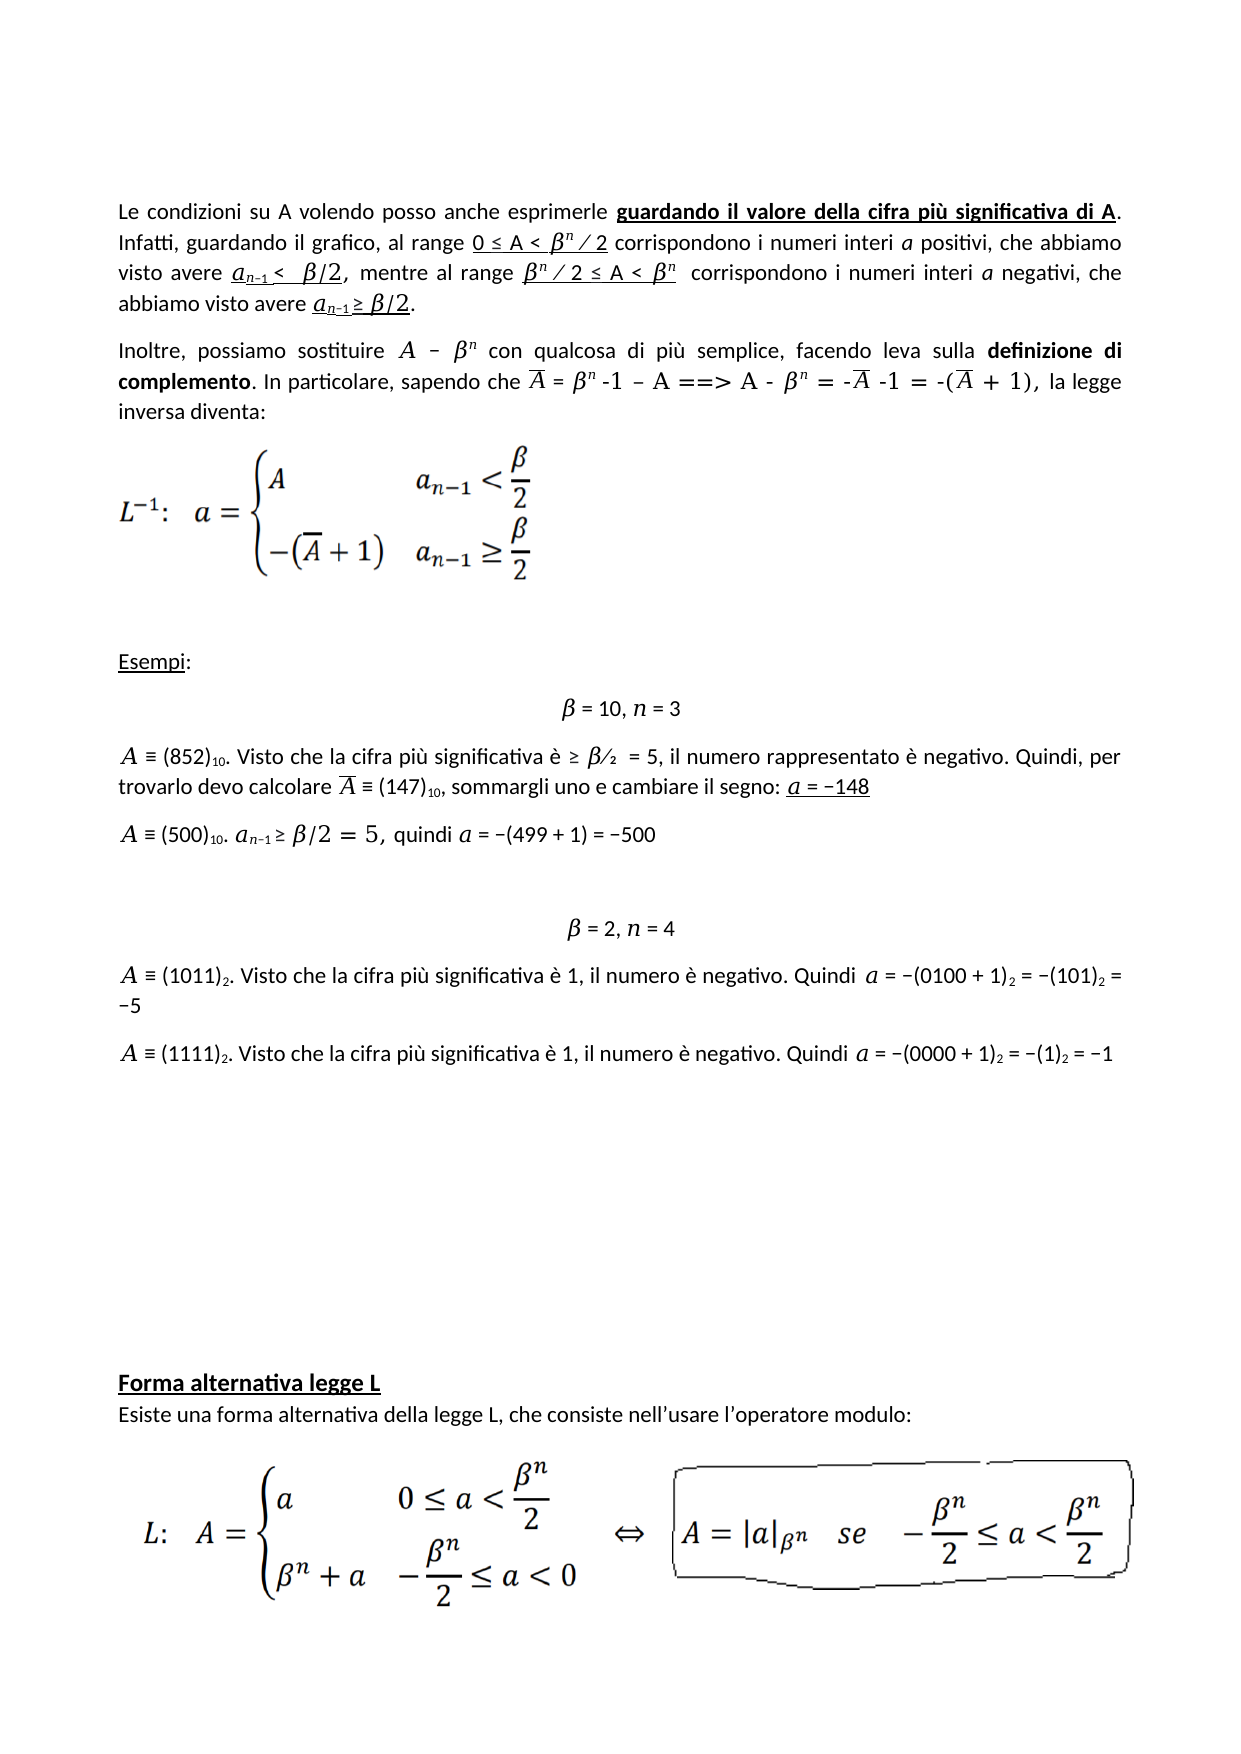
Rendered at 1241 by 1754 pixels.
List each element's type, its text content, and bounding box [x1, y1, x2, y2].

text 𝛽 = 2, 𝑛 = 4 [118, 913, 1122, 942]
text Le condizioni su A volendo posso anche esprimerle guardando il valore della cifra più significativa di A. Infatti, guardando il grafico, al range 0 ≤ A < 𝛽𝑛 ⁄ 2 corrispondono i numeri interi a positivi, che abbiamo visto avere 𝑎𝑛−1 < 𝛽⁄2, mentre al range 𝛽𝑛 ⁄ 2 ≤ A < 𝛽𝑛 corrispondono i numeri interi a negativi, che abbiamo visto avere 𝑎𝑛−1 ≥ 𝛽⁄2. [118, 197, 1122, 317]
text 𝐴 ≡ (1111)2. Visto che la cifra più significativa è 1, il numero è negativo. Quindi 𝑎 = −(0000 + 1)2 = −(1)2 = −1 [118, 1038, 1122, 1067]
text Forma alternativa legge L [118, 1367, 1122, 1397]
text 𝐴 ≡ (852)10. Visto che la cifra più significativa è ≥ 𝛽⁄2 = 5, il numero rappresentato è negativo. Quindi, per trovarlo devo calcolare ≡ (147)10, sommargli uno e cambiare il segno: 𝑎 = −148 [118, 741, 1122, 801]
picture [118, 1446, 1134, 1618]
text Esiste una forma alternativa della legge L, che consiste nell’usare l’operatore modulo: [118, 1400, 1122, 1428]
text 𝐴 ≡ (1011)2. Visto che la cifra più significativa è 1, il numero è negativo. Quindi 𝑎 = −(0100 + 1)2 = −(101)2 = −5 [118, 961, 1122, 1019]
text Esempi: [118, 647, 1122, 675]
text Inoltre, possiamo sostituire 𝐴 − 𝛽𝑛 con qualcosa di più semplice, facendo leva sulla definizione di complemento. In particolare, sapendo che = 𝛽𝑛 -1 – A ==> A - 𝛽𝑛 = - -1 = -( + 1), la legge inversa diventa: [118, 336, 1122, 425]
text 𝐴 ≡ (500)10. 𝑎𝑛−1 ≥ 𝛽⁄2 = 5, quindi 𝑎 = −(499 + 1) = −500 [118, 819, 1122, 848]
text 𝛽 = 10, 𝑛 = 3 [118, 694, 1122, 723]
picture [118, 444, 533, 582]
